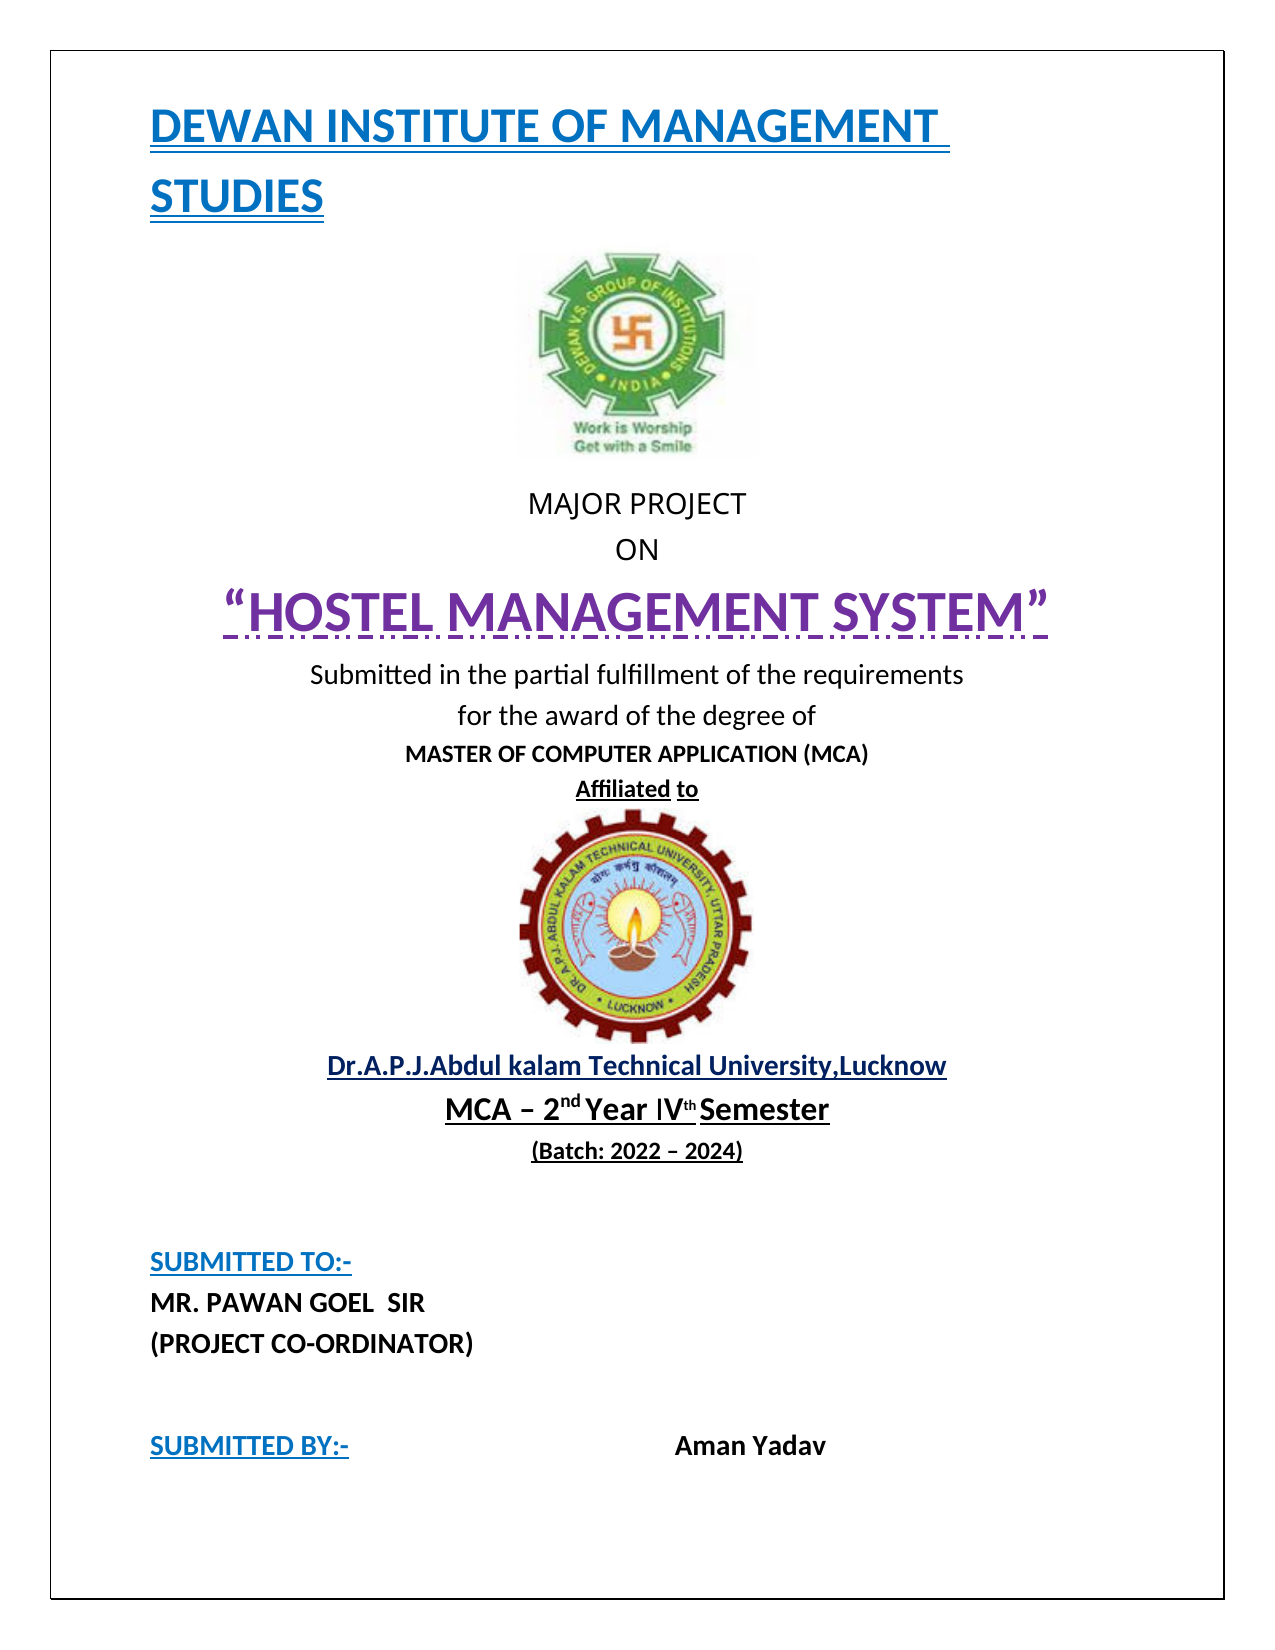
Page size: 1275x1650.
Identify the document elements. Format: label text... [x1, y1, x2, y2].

text Dr.A.P.J.Abdul kalam Technical University,Lucknow [150, 1047, 1124, 1083]
text Submitted in the partial fulfillment of the requirements for the award of the degree of [150, 656, 1124, 733]
text (PROJECT CO-ORDINATOR) [150, 1325, 599, 1361]
text “HOSTEL MANAGEMENT SYSTEM” [150, 574, 1124, 646]
text DEWAN INSTITUTE OF MANAGEMENT STUDIES [150, 94, 1124, 225]
text MR. PAWAN GOEL SIR [150, 1284, 599, 1320]
picture [526, 263, 749, 450]
text MAJOR PROJECT [150, 483, 1124, 523]
text SUBMITTED BY:- [150, 1427, 599, 1462]
text ON [150, 529, 1124, 568]
text MASTER OF COMPUTER APPLICATION (MCA) [150, 738, 1124, 769]
text (Batch: 2022 – 2024) [150, 1135, 1124, 1166]
text SUBMITTED TO:- [150, 1243, 599, 1279]
text Aman Yadav [674, 1427, 1124, 1462]
picture [519, 808, 755, 1044]
text MCA – 2nd Year IVth Semester [150, 1088, 1124, 1129]
text Affiliated to [150, 773, 1124, 804]
